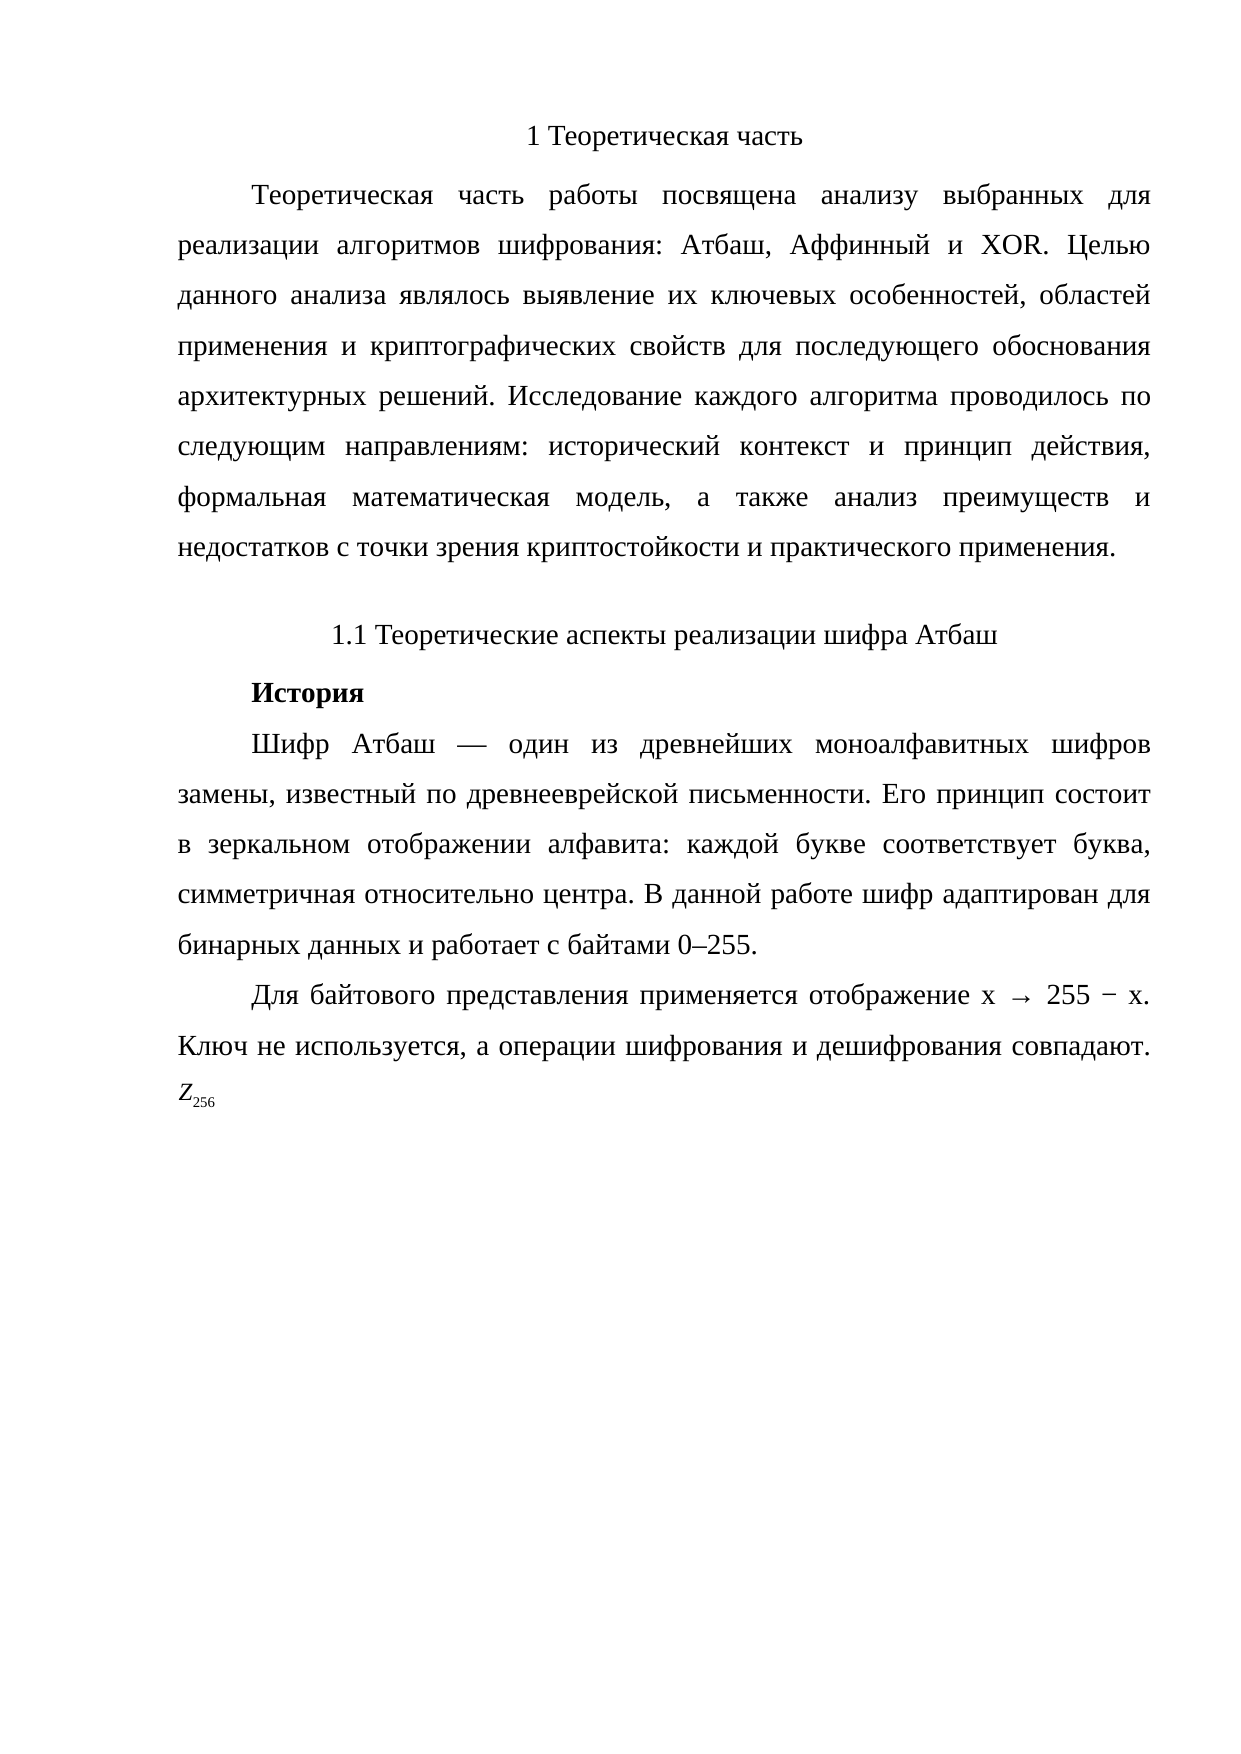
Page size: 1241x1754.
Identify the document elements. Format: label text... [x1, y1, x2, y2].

subtitle 1 Теоретическая часть [177, 118, 1152, 152]
text История [177, 675, 1152, 709]
text Теоретическая часть работы посвящена анализу выбранных для реализации алгоритмов шифрования: Атбаш, Аффинный и XOR. Целью данного анализа являлось выявление их ключевых особенностей, областей применения и криптографических свойств для последующего обоснования архитектурных решений. Исследование каждого алгоритма проводилось по следующим направлениям: исторический контекст и принцип действия, формальная математическая модель, а также анализ преимуществ и недостатков с точки зрения криптостойкости и практического применения. [177, 177, 1152, 562]
text Шифр Атбаш — один из древнейших моноалфавитных шифров замены, известный по древнееврейской письменности. Его принцип состоит в зеркальном отображении алфавита: каждой букве соответствует буква, симметричная относительно центра. В данной работе шифр адаптирован для бинарных данных и работает с байтами 0–255. [177, 726, 1152, 961]
subtitle 1.1 Теоретические аспекты реализации шифра Атбаш [177, 617, 1152, 650]
text Для байтового представления применяется отображение x → 255 − x. Ключ не используется, а операции шифрования и дешифрования совпадают. [177, 977, 1152, 1111]
